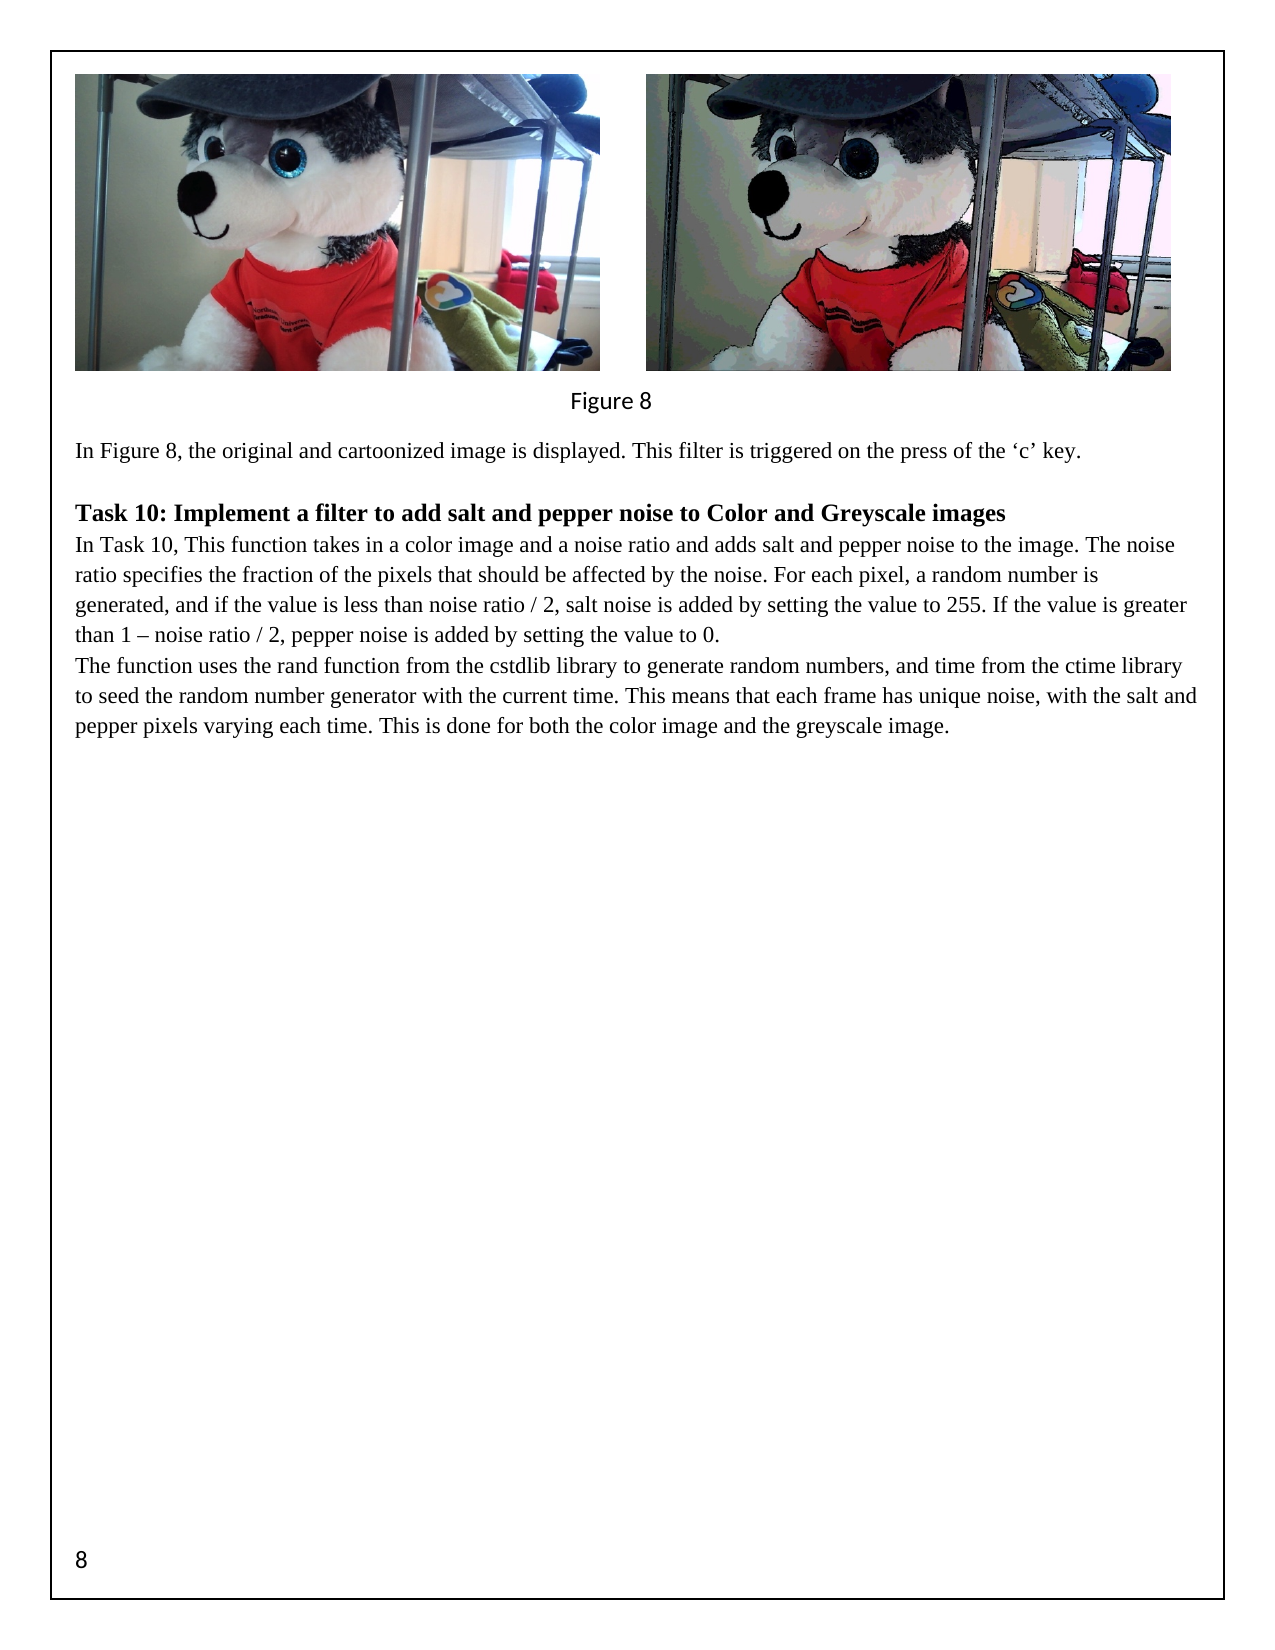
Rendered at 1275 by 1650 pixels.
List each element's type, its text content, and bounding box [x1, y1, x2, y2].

text In Figure 8, the original and cartoonized image is displayed. This filter is triggered on the press of the ‘c’ key. [75, 437, 1200, 464]
picture [75, 74, 600, 371]
text In Task 10, This function takes in a color image and a noise ratio and adds salt and pepper noise to the image. The noise ratio specifies the fraction of the pixels that should be affected by the noise. For each pixel, a random number is generated, and if the value is less than noise ratio / 2, salt noise is added by setting the value to 255. If the value is greater than 1 – noise ratio / 2, pepper noise is added by setting the value to 0. [75, 531, 1200, 648]
text Task 10: Implement a filter to add salt and pepper noise to Color and Greyscale images [75, 498, 1200, 527]
text The function uses the rand function from the cstdlib library to generate random numbers, and time from the ctime library to seed the random number generator with the current time. This means that each frame has unique noise, with the salt and pepper pixels varying each time. This is done for both the color image and the greyscale image. [75, 652, 1200, 738]
picture [646, 74, 1171, 371]
